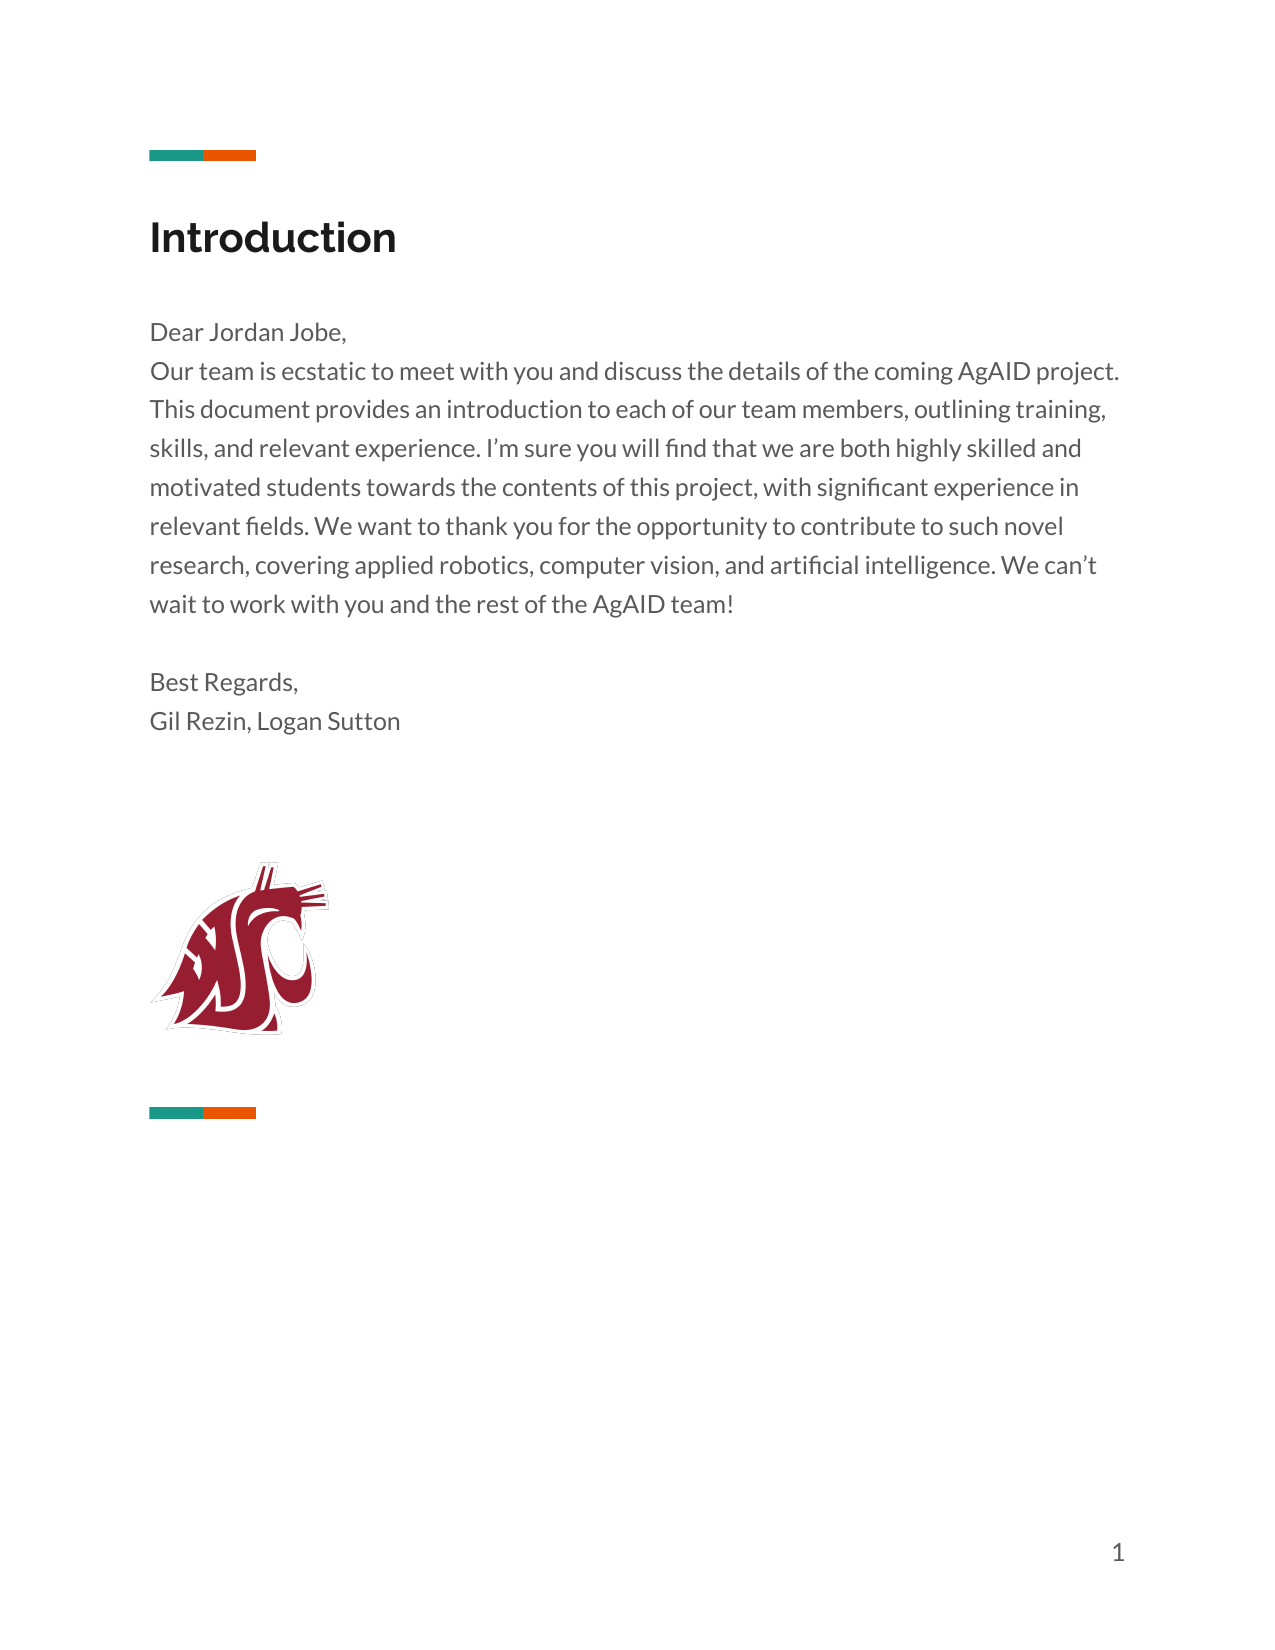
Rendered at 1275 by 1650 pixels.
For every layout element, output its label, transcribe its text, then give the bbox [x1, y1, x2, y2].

text Best Regards, [149, 667, 1125, 697]
picture [149, 150, 256, 161]
text Our team is ecstatic to meet with you and discuss the details of the coming AgAID project. This document provides an introduction to each of our team members, outlining training, skills, and relevant experience. I’m sure you will find that we are both highly skilled and motivated students towards the contents of this project, with significant experience in relevant fields. We want to thank you for the opportunity to contribute to such novel research, covering applied robotics, computer vision, and artificial intelligence. We can’t wait to work with you and the rest of the AgAID team! [149, 355, 1125, 619]
picture [149, 861, 330, 1036]
subtitle Introduction [149, 214, 1125, 263]
picture [149, 1107, 256, 1119]
text Gil Rezin, Logan Sutton [149, 706, 1125, 736]
text Dear Jordan Jobe, [149, 316, 1125, 346]
